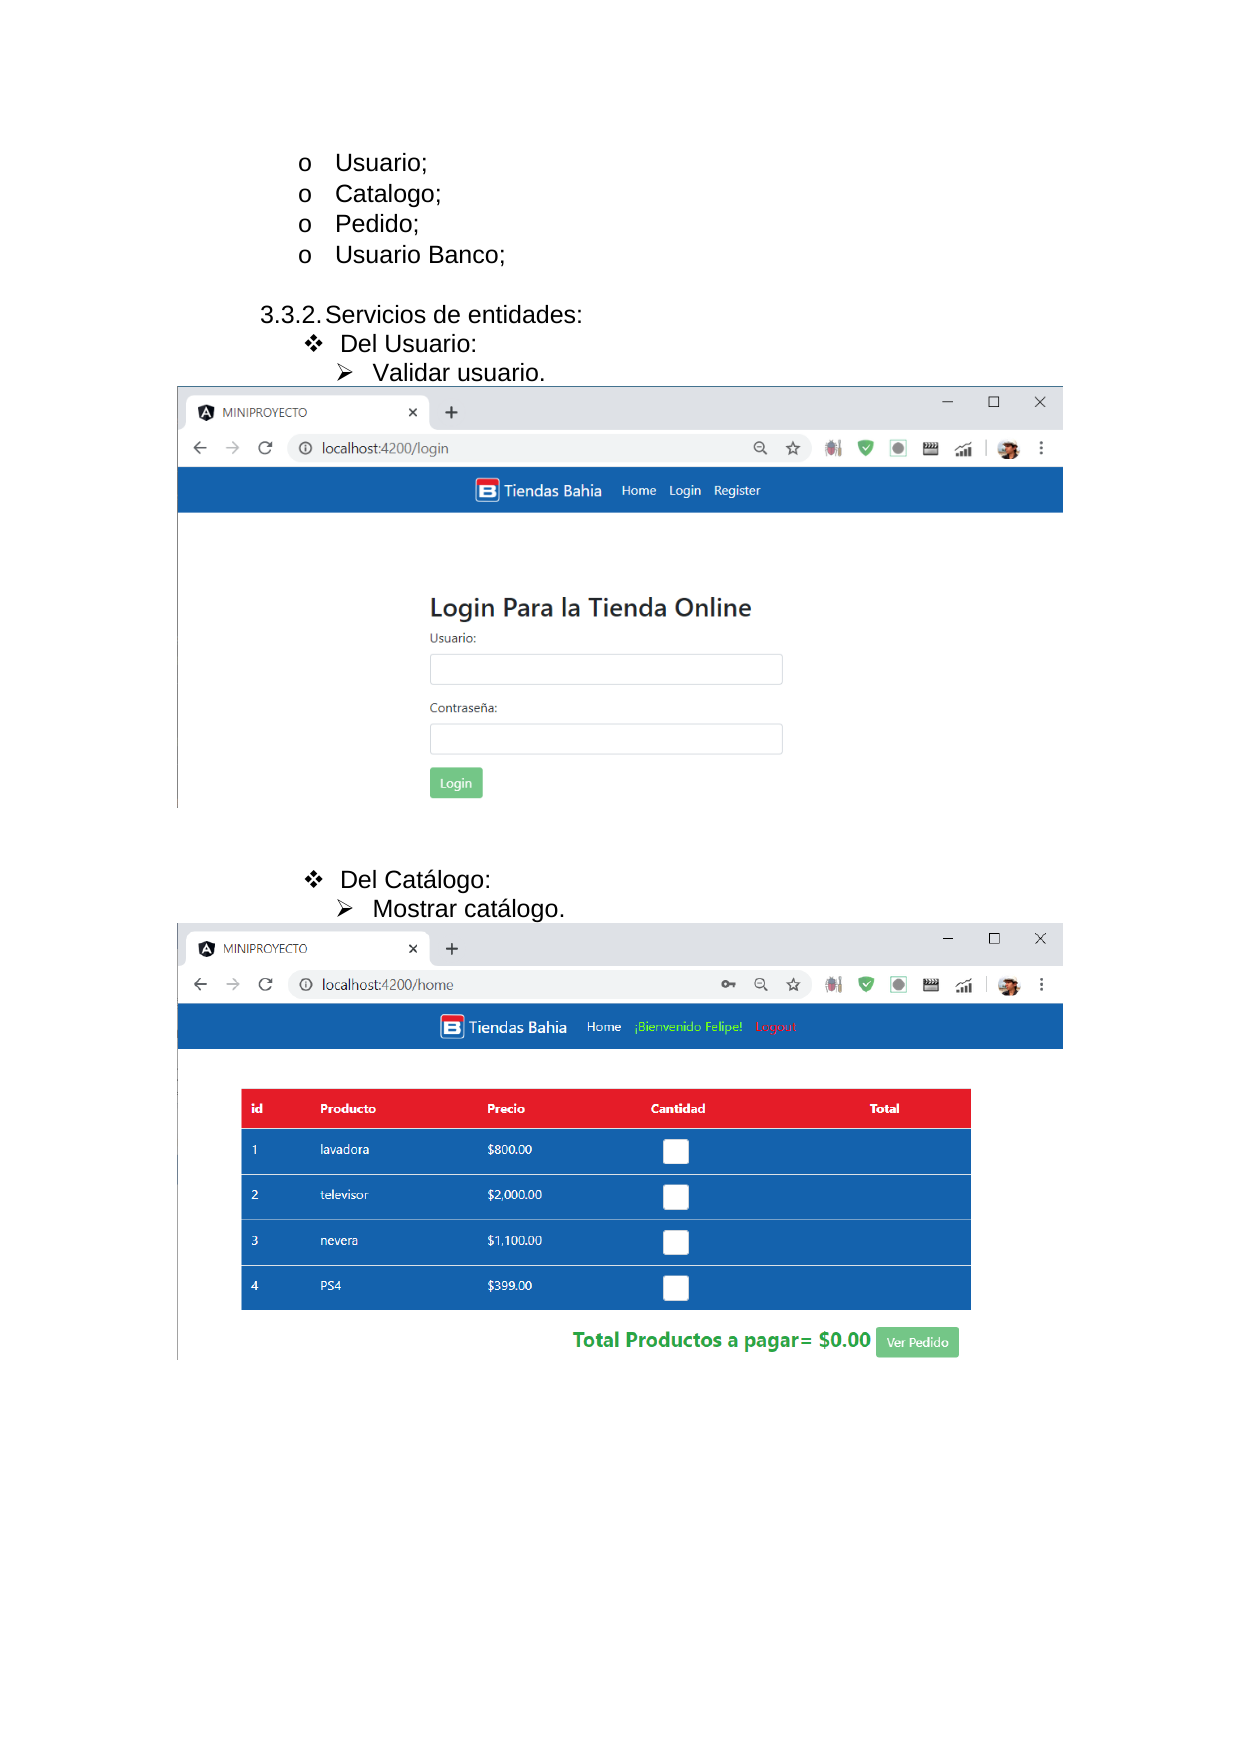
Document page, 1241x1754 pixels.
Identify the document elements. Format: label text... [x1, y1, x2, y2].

list Usuario Banco; [297, 240, 1063, 271]
list Validar usuario. [335, 358, 1063, 386]
list Catalogo; [297, 178, 1063, 209]
list Del Catálogo: [302, 865, 1063, 894]
list Usuario; [297, 148, 1063, 178]
list Pedido; [297, 209, 1063, 240]
list Mostrar catálogo. [335, 894, 1063, 923]
list Del Usuario: [302, 329, 1063, 358]
picture [177, 386, 1063, 808]
list 3.3.2. Servicios de entidades: [260, 300, 1063, 329]
picture [177, 923, 1063, 1360]
